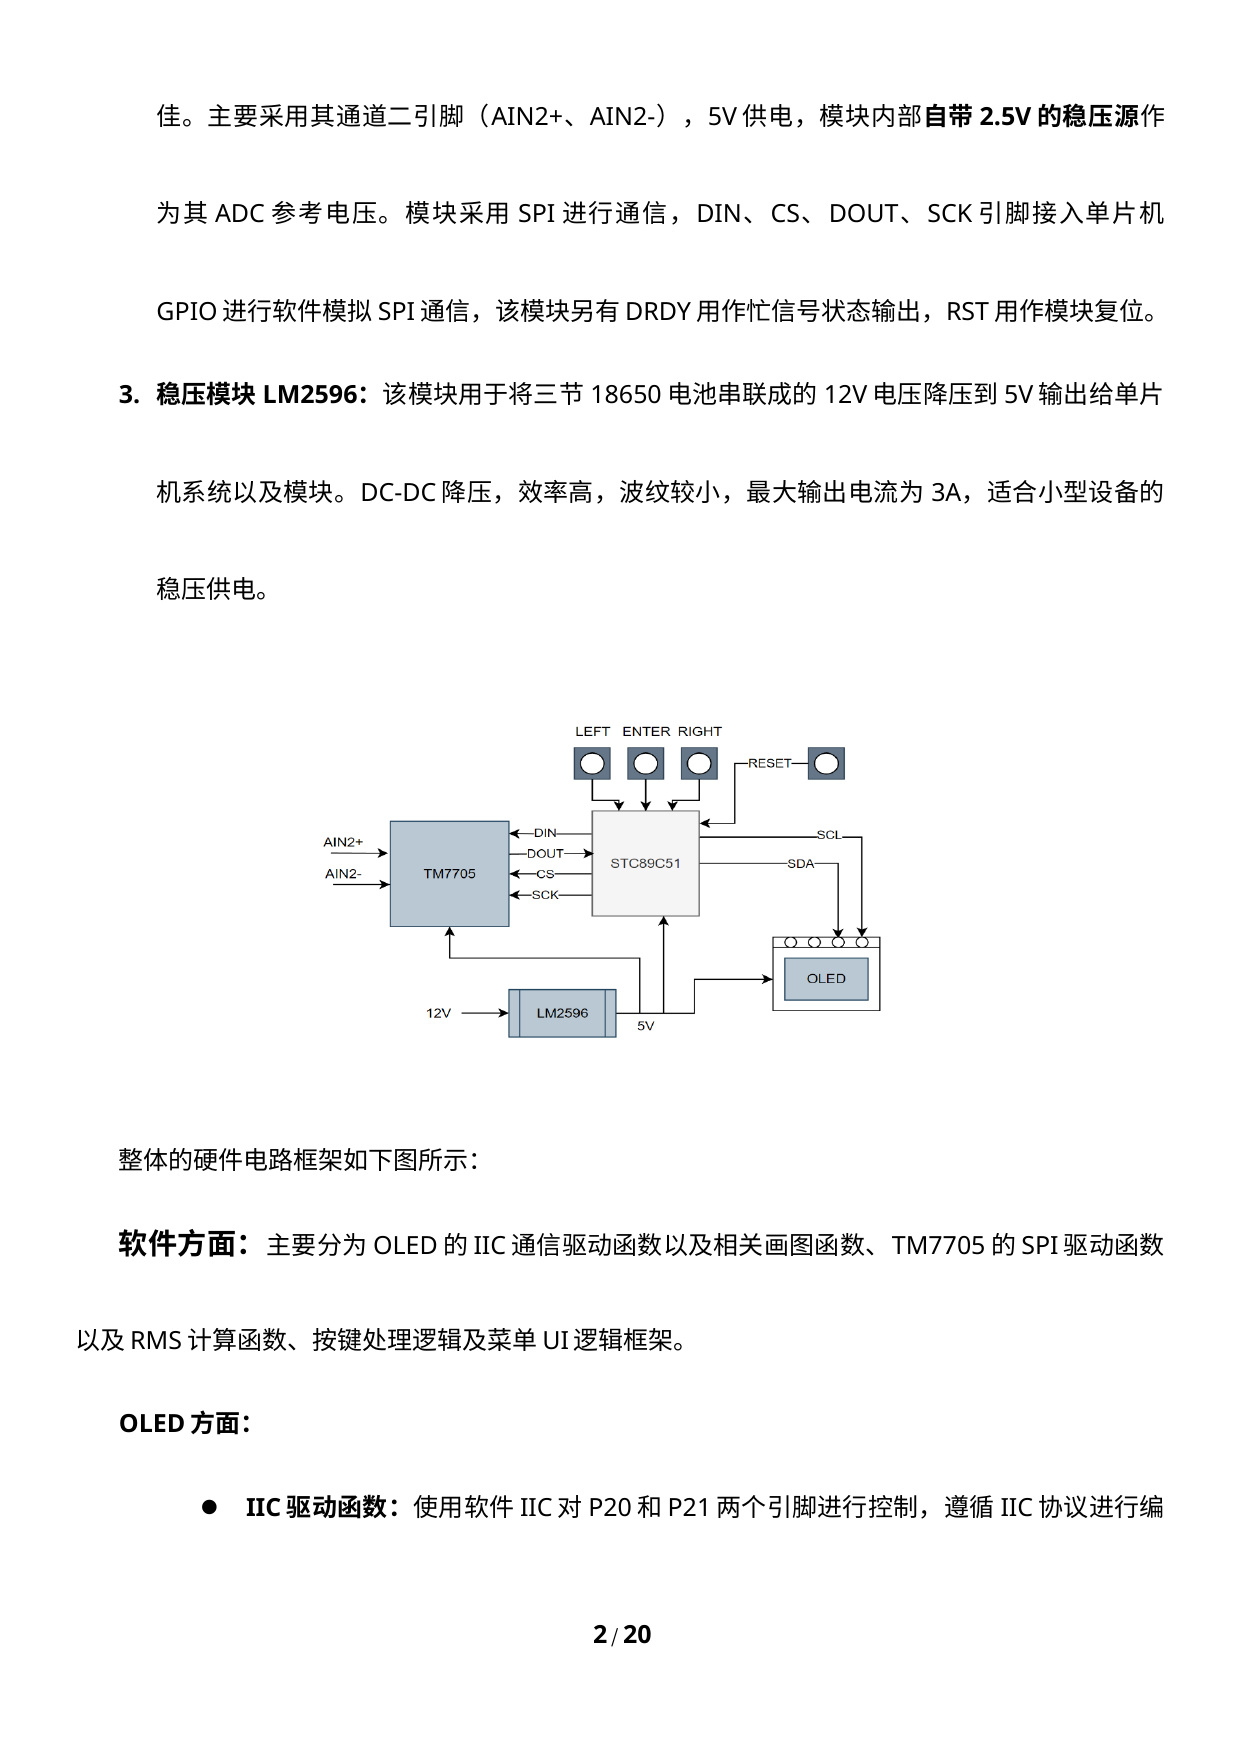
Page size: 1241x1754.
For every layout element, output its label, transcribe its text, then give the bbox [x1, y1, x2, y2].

picture [321, 696, 891, 1047]
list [119, 82, 1165, 342]
text OLED方面： [75, 1389, 1165, 1454]
text 软件方面：主要分为OLED的IIC通信驱动函数以及相关画图函数、TM7705的SPI驱动函数以及RMS计算函数、按键处理逻辑及菜单UI逻辑框架。 [75, 1209, 1165, 1371]
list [200, 1473, 1165, 1538]
list 稳压模块LM2596：该模块用于将三节18650电池串联成的12V电压降压到5V输出给单片机系统以及模块。DC-DC降压，效率高，波纹较小，最大输出电流为3A，适合小型设备的稳压供电。 [119, 360, 1165, 620]
